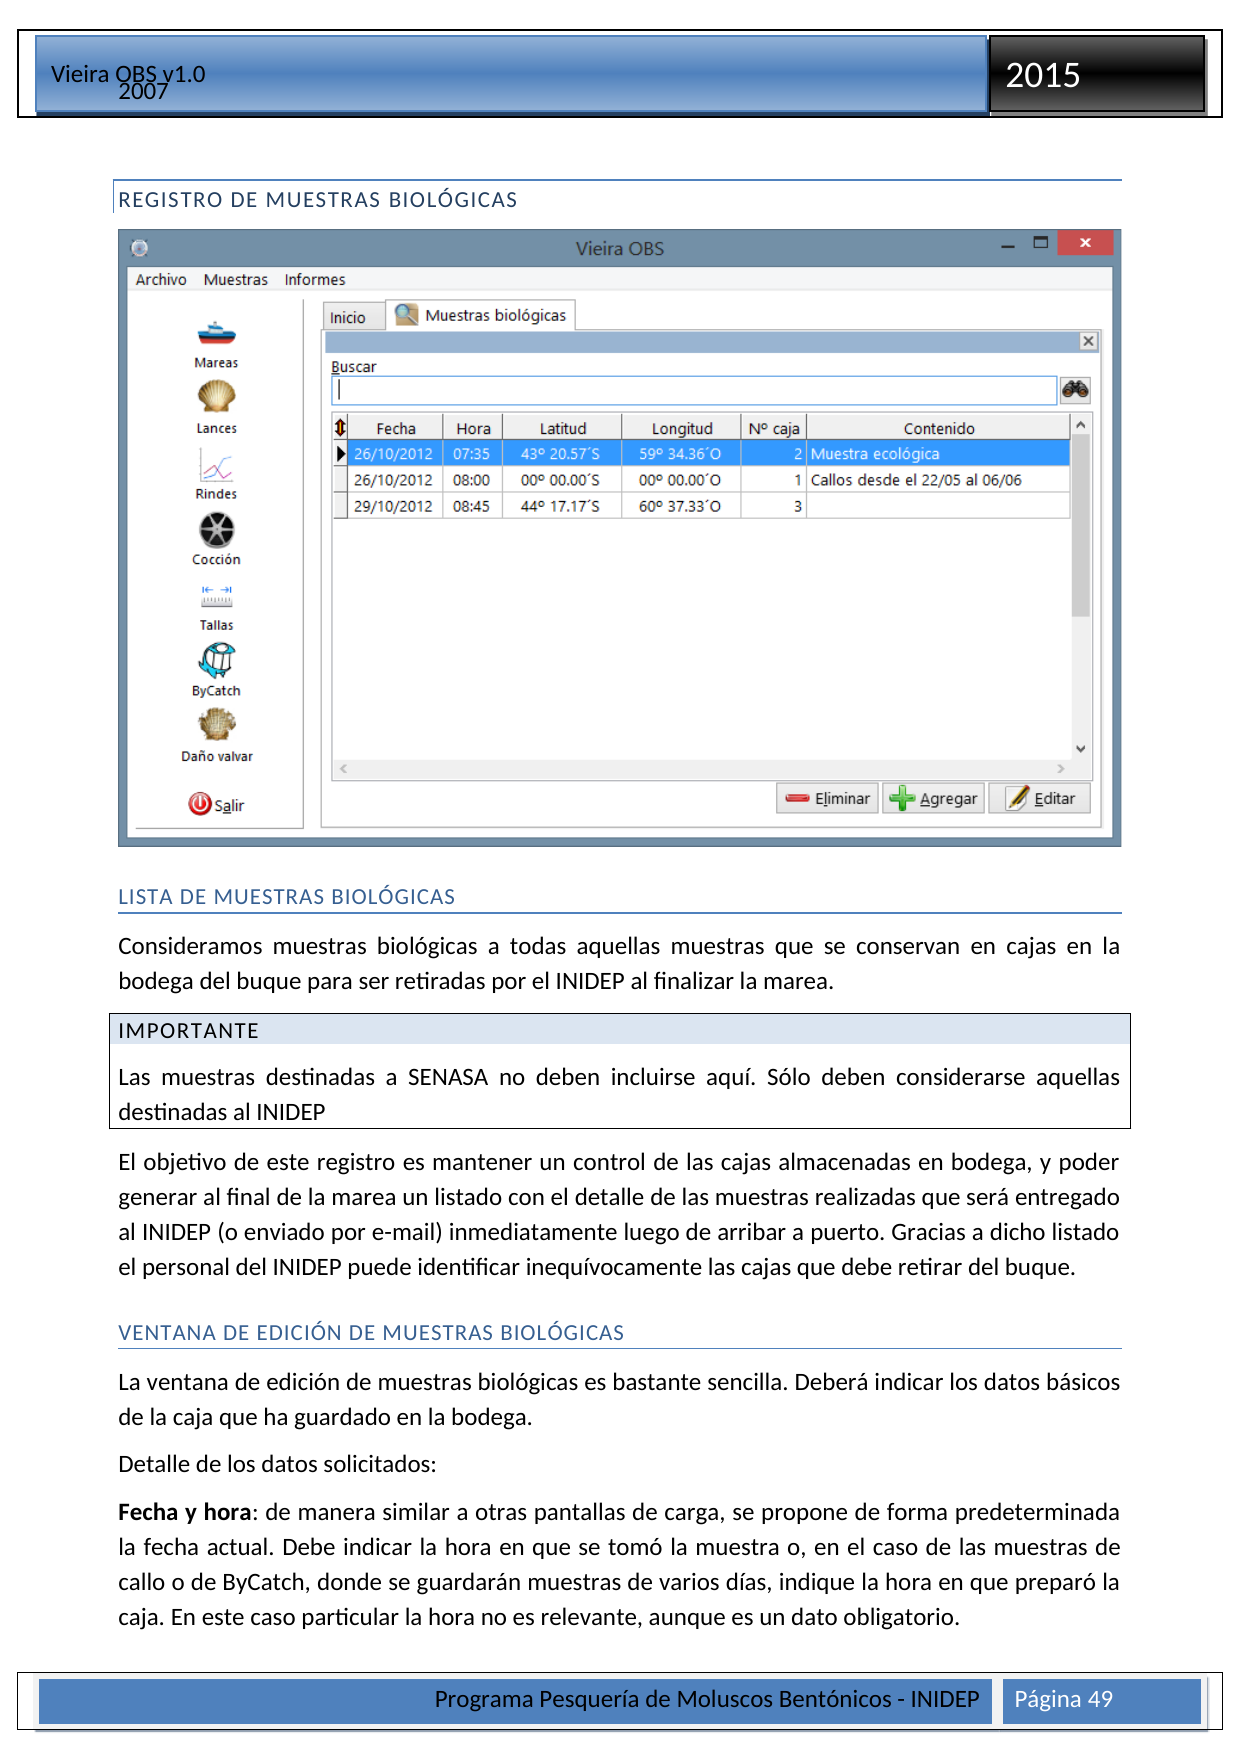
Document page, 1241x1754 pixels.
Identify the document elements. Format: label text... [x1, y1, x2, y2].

text El objetivo de este registro es mantener un control de las cajas almacenadas en bodega, y poder generar al final de la marea un listado con el detalle de las muestras realizadas que será entregado al INIDEP (o enviado por e-mail) inmediatamente luego de arribar a puerto. Gracias a dicho listado el personal del INIDEP puede identificar inequívocamente las cajas que debe retirar del buque. [118, 1146, 1122, 1282]
subtitle Ventana de edición de muestras biológicas [118, 1318, 1122, 1348]
text La ventana de edición de muestras biológicas es bastante sencilla. Deberá indicar los datos básicos de la caja que ha guardado en la bodega. [118, 1366, 1122, 1432]
text Las muestras destinadas a SENASA no deben incluirse aquí. Sólo deben considerarse aquellas destinadas al INIDEP [110, 1058, 1130, 1128]
picture [118, 229, 1122, 847]
text Detalle de los datos solicitados: [118, 1448, 1122, 1479]
text Fecha y hora: de manera similar a otras pantallas de carga, se propone de forma predeterminada la fecha actual. Debe indicar la hora en que se tomó la muestra o, en el caso de las muestras de callo o de ByCatch, donde se guardarán muestras de varios días, indique la hora en que preparó la caja. En este caso particular la hora no es relevante, aunque es un dato obligatorio. [118, 1496, 1122, 1632]
text IMPORTANTE [110, 1014, 1130, 1044]
subtitle Registro de muestras biológicas [114, 181, 1122, 213]
subtitle Lista de muestras biológicas [118, 882, 1122, 912]
text Consideramos muestras biológicas a todas aquellas muestras que se conservan en cajas en la bodega del buque para ser retiradas por el INIDEP al finalizar la marea. [118, 931, 1122, 996]
